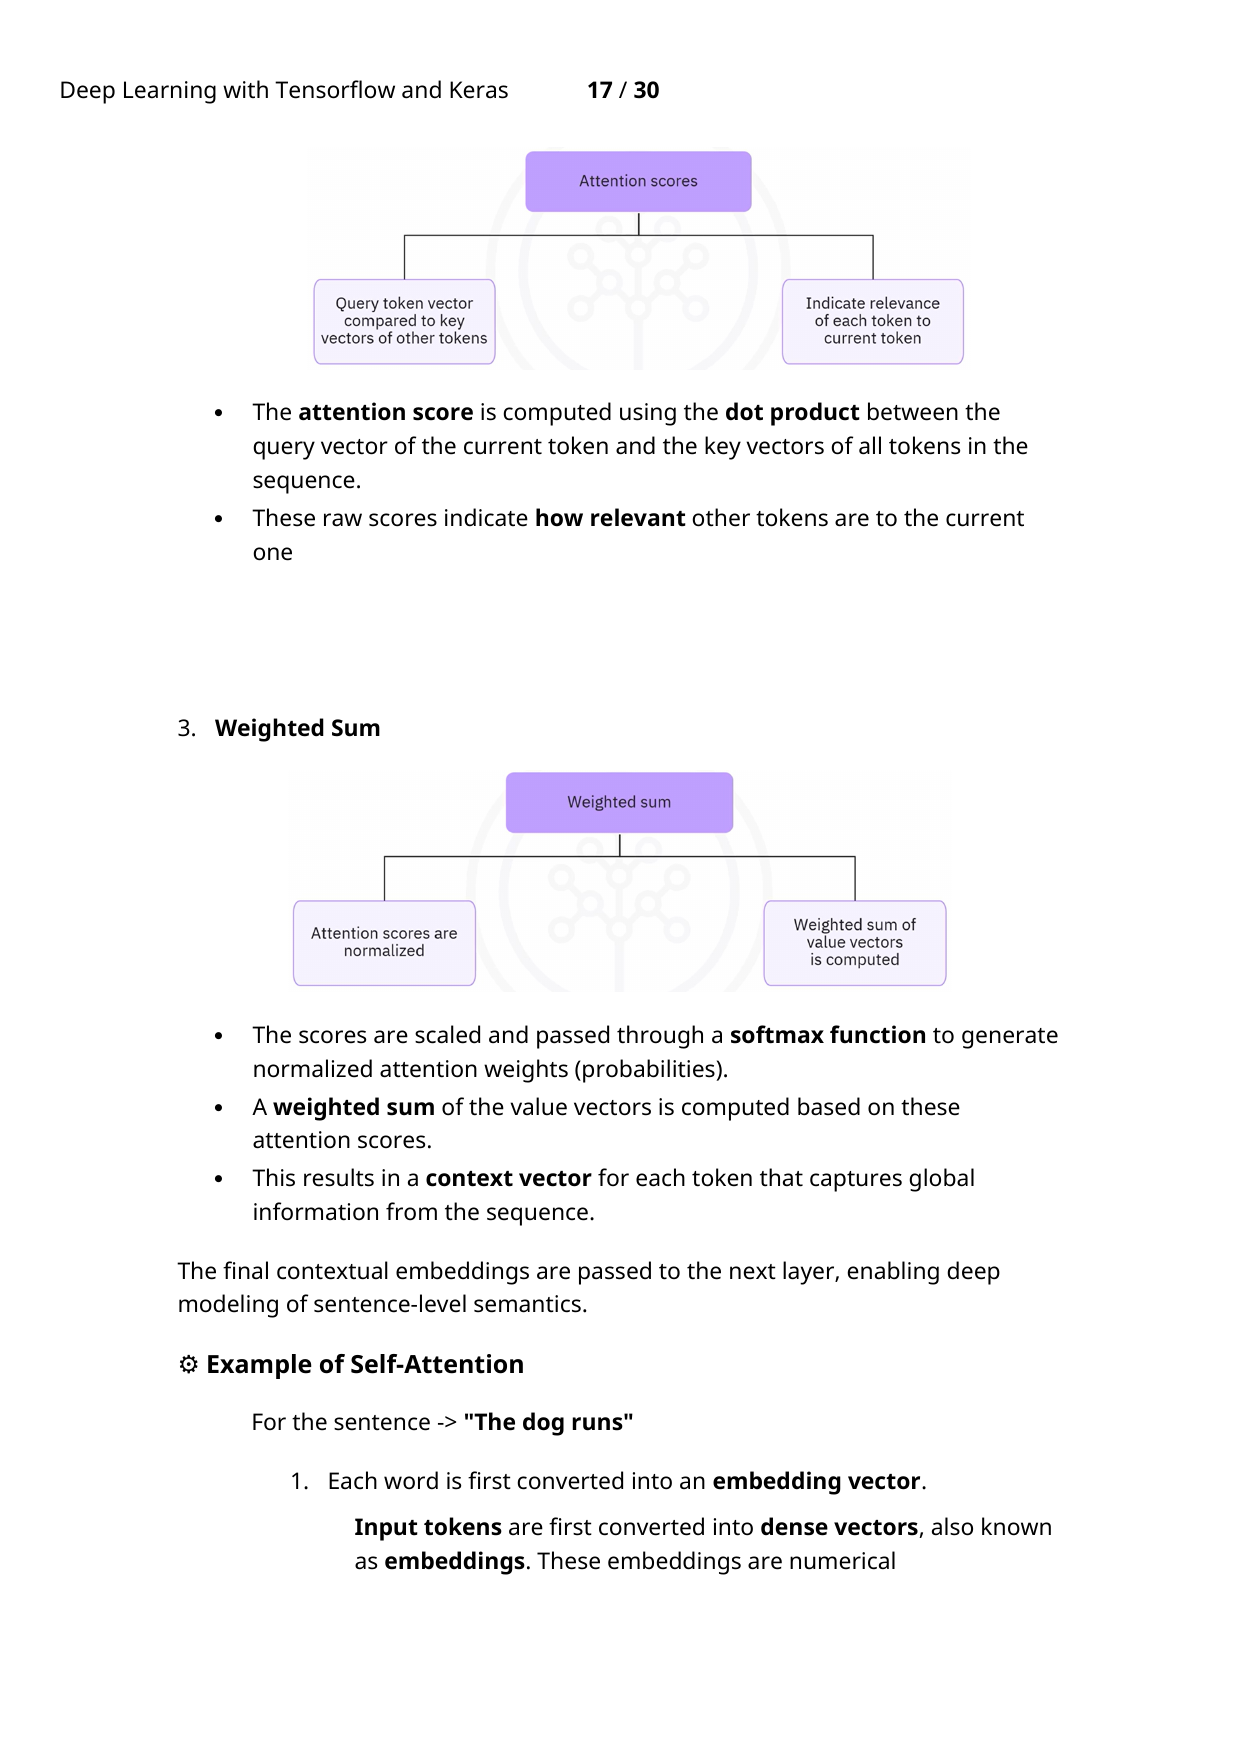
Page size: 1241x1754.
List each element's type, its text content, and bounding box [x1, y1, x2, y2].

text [354, 1511, 1063, 1576]
text For the sentence -> "The dog runs" [251, 1406, 1063, 1437]
list Each word is first converted into an embedding vector. [290, 1465, 1063, 1496]
list These raw scores indicate how relevant other tokens are to the current one [215, 502, 1063, 567]
subtitle ⚙️ Example of Self-Attention [177, 1347, 1063, 1381]
text The final contextual embeddings are passed to the next layer, enabling deep modeling of sentence-level semantics. [177, 1255, 1063, 1320]
picture [287, 770, 953, 992]
list A weighted sum of the value vectors is computed based on these attention scores. [215, 1091, 1063, 1156]
list The attention score is computed using the dot product between the query vector of the current token and the key vectors of all tokens in the sequence. [215, 396, 1063, 495]
list This results in a context vector for each token that captures global information from the sequence. [215, 1162, 1063, 1227]
list The scores are scaled and passed through a softmax function to generate normalized attention weights (probabilities). [215, 1019, 1063, 1084]
list Weighted Sum [177, 712, 1063, 743]
picture [306, 147, 972, 370]
